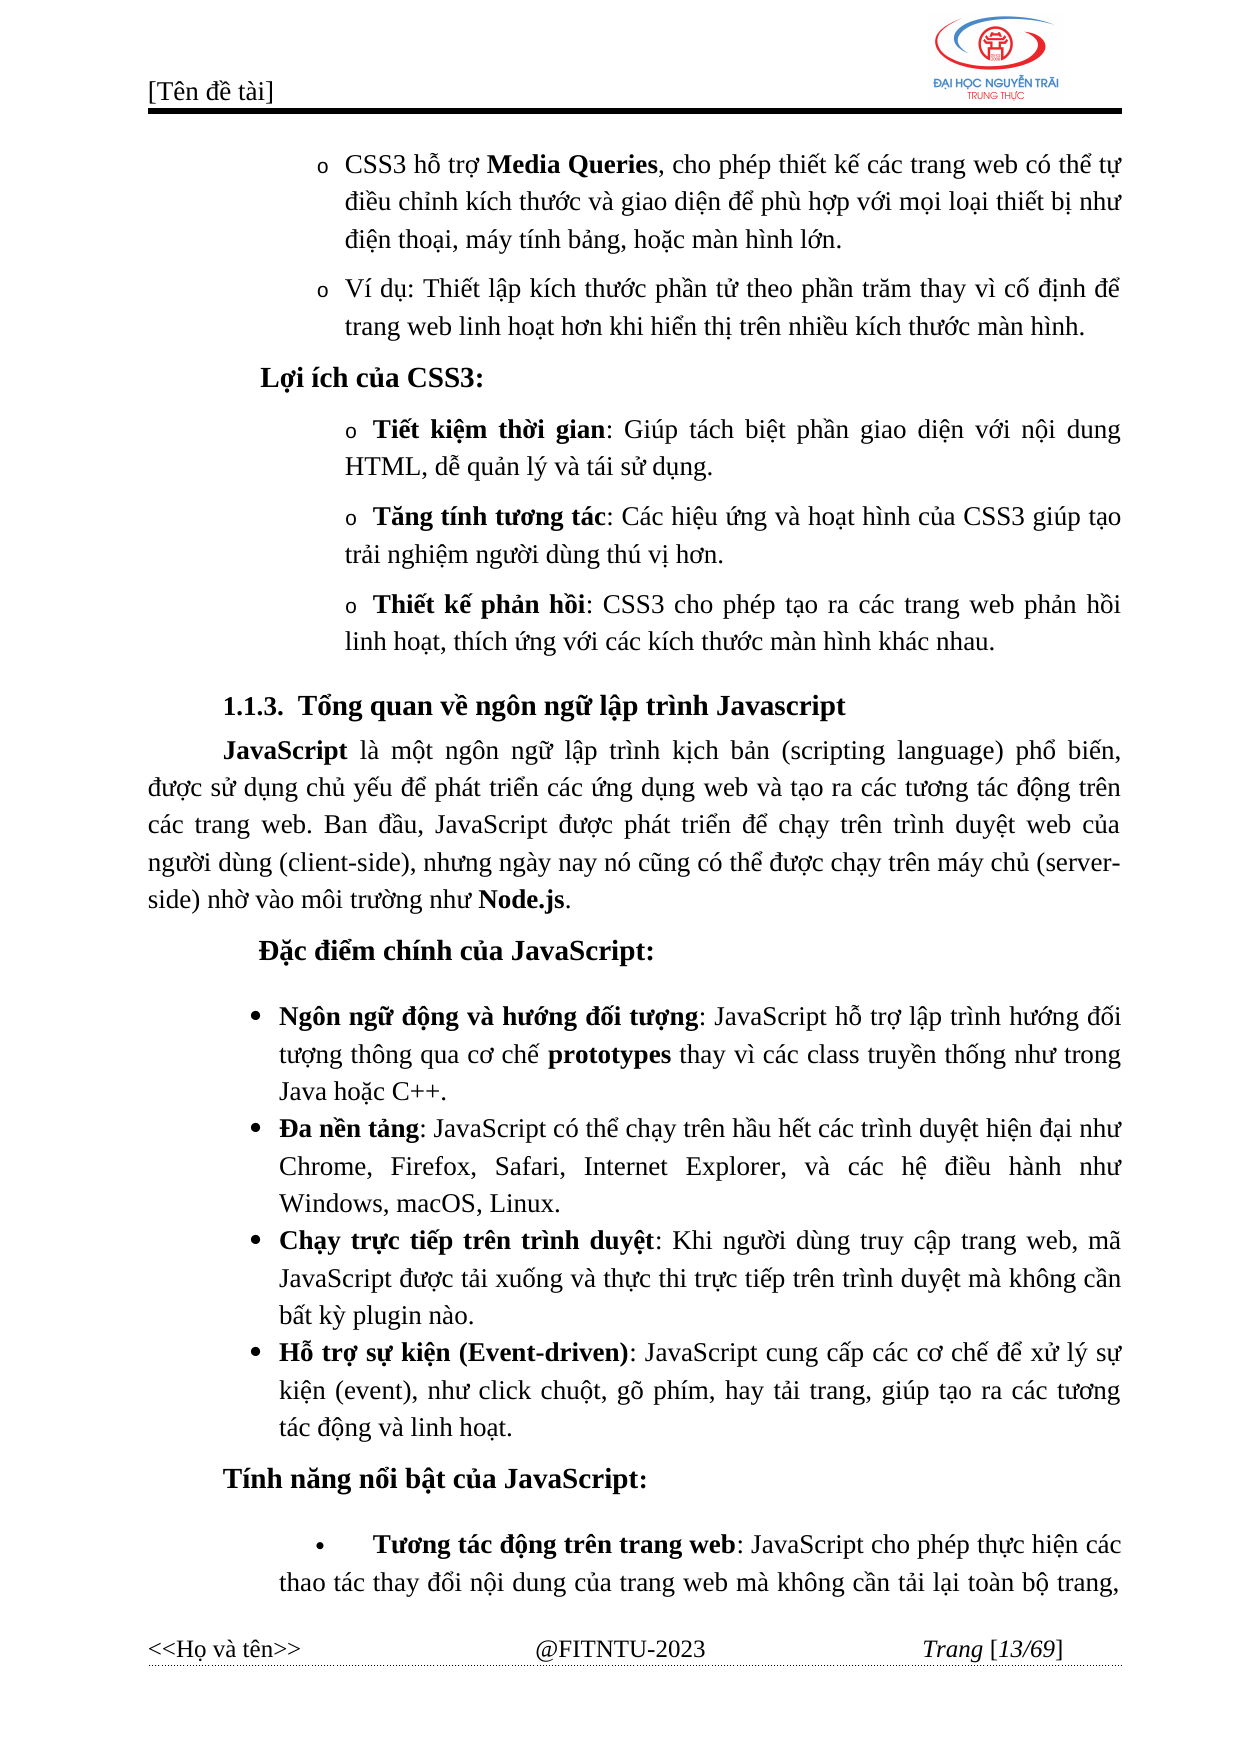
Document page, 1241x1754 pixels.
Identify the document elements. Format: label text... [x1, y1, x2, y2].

list Ngôn ngữ động và hướng đối tượng: JavaScript hỗ trợ lập trình hướng đối tượng thông qua cơ chế prototypes thay vì các class truyền thống như trong Java hoặc C++. [251, 1000, 1122, 1106]
subtitle Tổng quan về ngôn ngữ lập trình Javascript [223, 688, 1122, 721]
list CSS3 hỗ trợ Media Queries, cho phép thiết kế các trang web có thể tự điều chỉnh kích thước và giao diện để phù hợp với mọi loại thiết bị như điện thoại, máy tính bảng, hoặc màn hình lớn. [316, 148, 1122, 254]
list Hỗ trợ sự kiện (Event-driven): JavaScript cung cấp các cơ chế để xử lý sự kiện (event), như click chuột, gõ phím, hay tải trang, giúp tạo ra các tương tác động và linh hoạt. [251, 1336, 1122, 1442]
text Tính năng nổi bật của JavaScript: [223, 1461, 1122, 1494]
text Lợi ích của CSS3: [185, 360, 1122, 393]
list Chạy trực tiếp trên trình duyệt: Khi người dùng truy cập trang web, mã JavaScript được tải xuống và thực thi trực tiếp trên trình duyệt mà không cần bất kỳ plugin nào. [251, 1224, 1122, 1330]
list Ví dụ: Thiết lập kích thước phần tử theo phần trăm thay vì cố định để trang web linh hoạt hơn khi hiển thị trên nhiều kích thước màn hình. [316, 272, 1122, 341]
list Đa nền tảng: JavaScript có thể chạy trên hầu hết các trình duyệt hiện đại như Chrome, Firefox, Safari, Internet Explorer, và các hệ điều hành như Windows, macOS, Linux. [251, 1112, 1122, 1218]
list Thiết kế phản hồi: CSS3 cho phép tạo ra các trang web phản hồi linh hoạt, thích ứng với các kích thước màn hình khác nhau. [344, 588, 1122, 657]
list Tiết kiệm thời gian: Giúp tách biệt phần giao diện với nội dung HTML, dễ quản lý và tái sử dụng. [344, 413, 1122, 482]
picture [926, 11, 1065, 104]
text Đặc điểm chính của JavaScript: [251, 933, 1122, 966]
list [279, 1528, 1122, 1597]
text JavaScript là một ngôn ngữ lập trình kịch bản (scripting language) phổ biến, được sử dụng chủ yếu để phát triển các ứng dụng web và tạo ra các tương tác động trên các trang web. Ban đầu, JavaScript được phát triển để chạy trên trình duyệt web của người dùng (client-side), nhưng ngày nay nó cũng có thể được chạy trên máy chủ (server-side) nhờ vào môi trường như Node.js. [148, 734, 1122, 914]
list Tăng tính tương tác: Các hiệu ứng và hoạt hình của CSS3 giúp tạo trải nghiệm người dùng thú vị hơn. [344, 500, 1122, 569]
